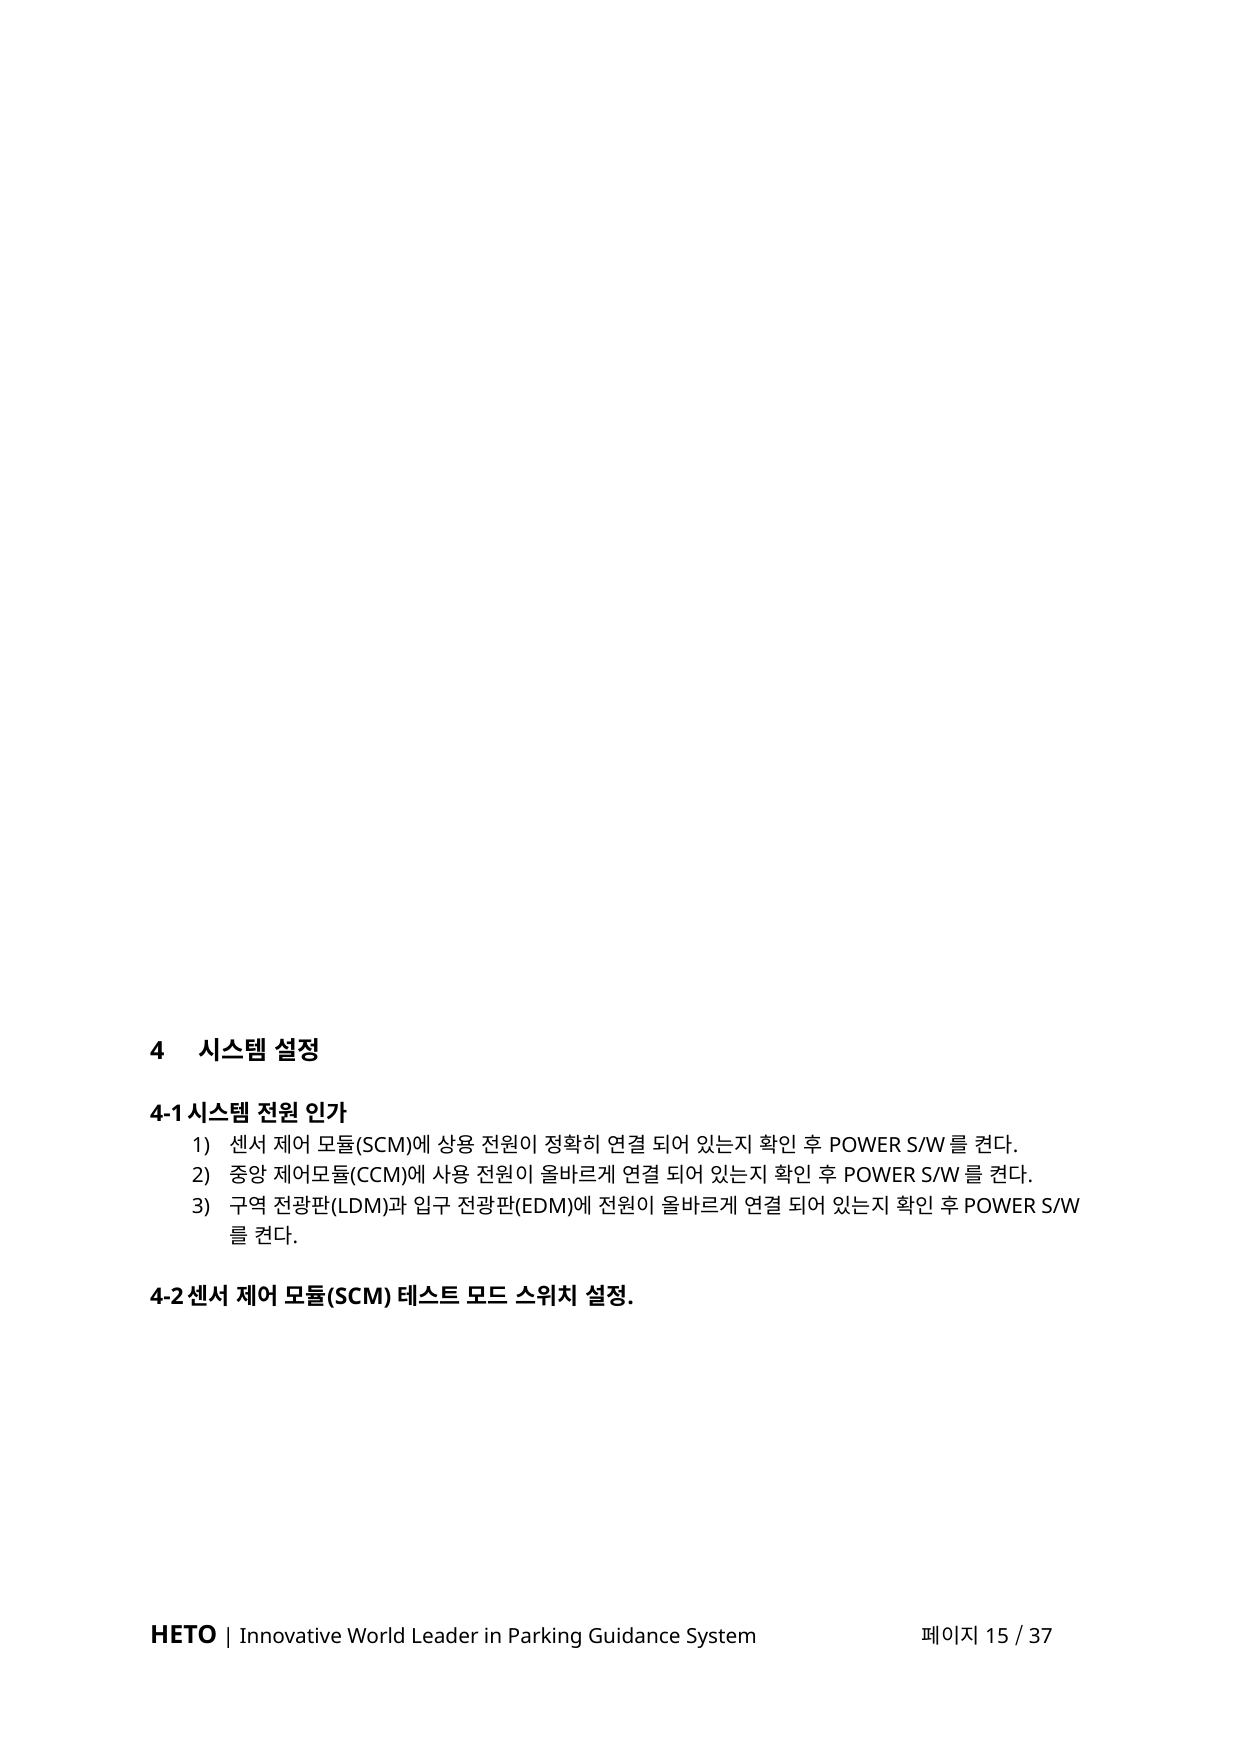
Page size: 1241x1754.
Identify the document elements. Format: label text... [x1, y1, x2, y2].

list 구역 전광판(LDM)과 입구 전광판(EDM)에 전원이 올바르게 연결 되어 있는지 확인 후POWER S/W를 켠다. [192, 1189, 1090, 1249]
list 중앙 제어모듈(CCM)에 사용 전원이 올바르게 연결 되어 있는지 확인 후 POWER S/W를 켠다. [192, 1159, 1090, 1189]
list 센서 제어 모듈(SCM)에 상용 전원이 정확히 연결 되어 있는지 확인 후 POWER S/W를 켠다. [192, 1128, 1090, 1159]
subtitle 시스템 설정 [150, 1030, 1090, 1067]
subtitle 시스템 전원 인가 [150, 1095, 1090, 1128]
subtitle 센서 제어 모듈(SCM) 테스트 모드 스위치 설정. [150, 1278, 1090, 1311]
